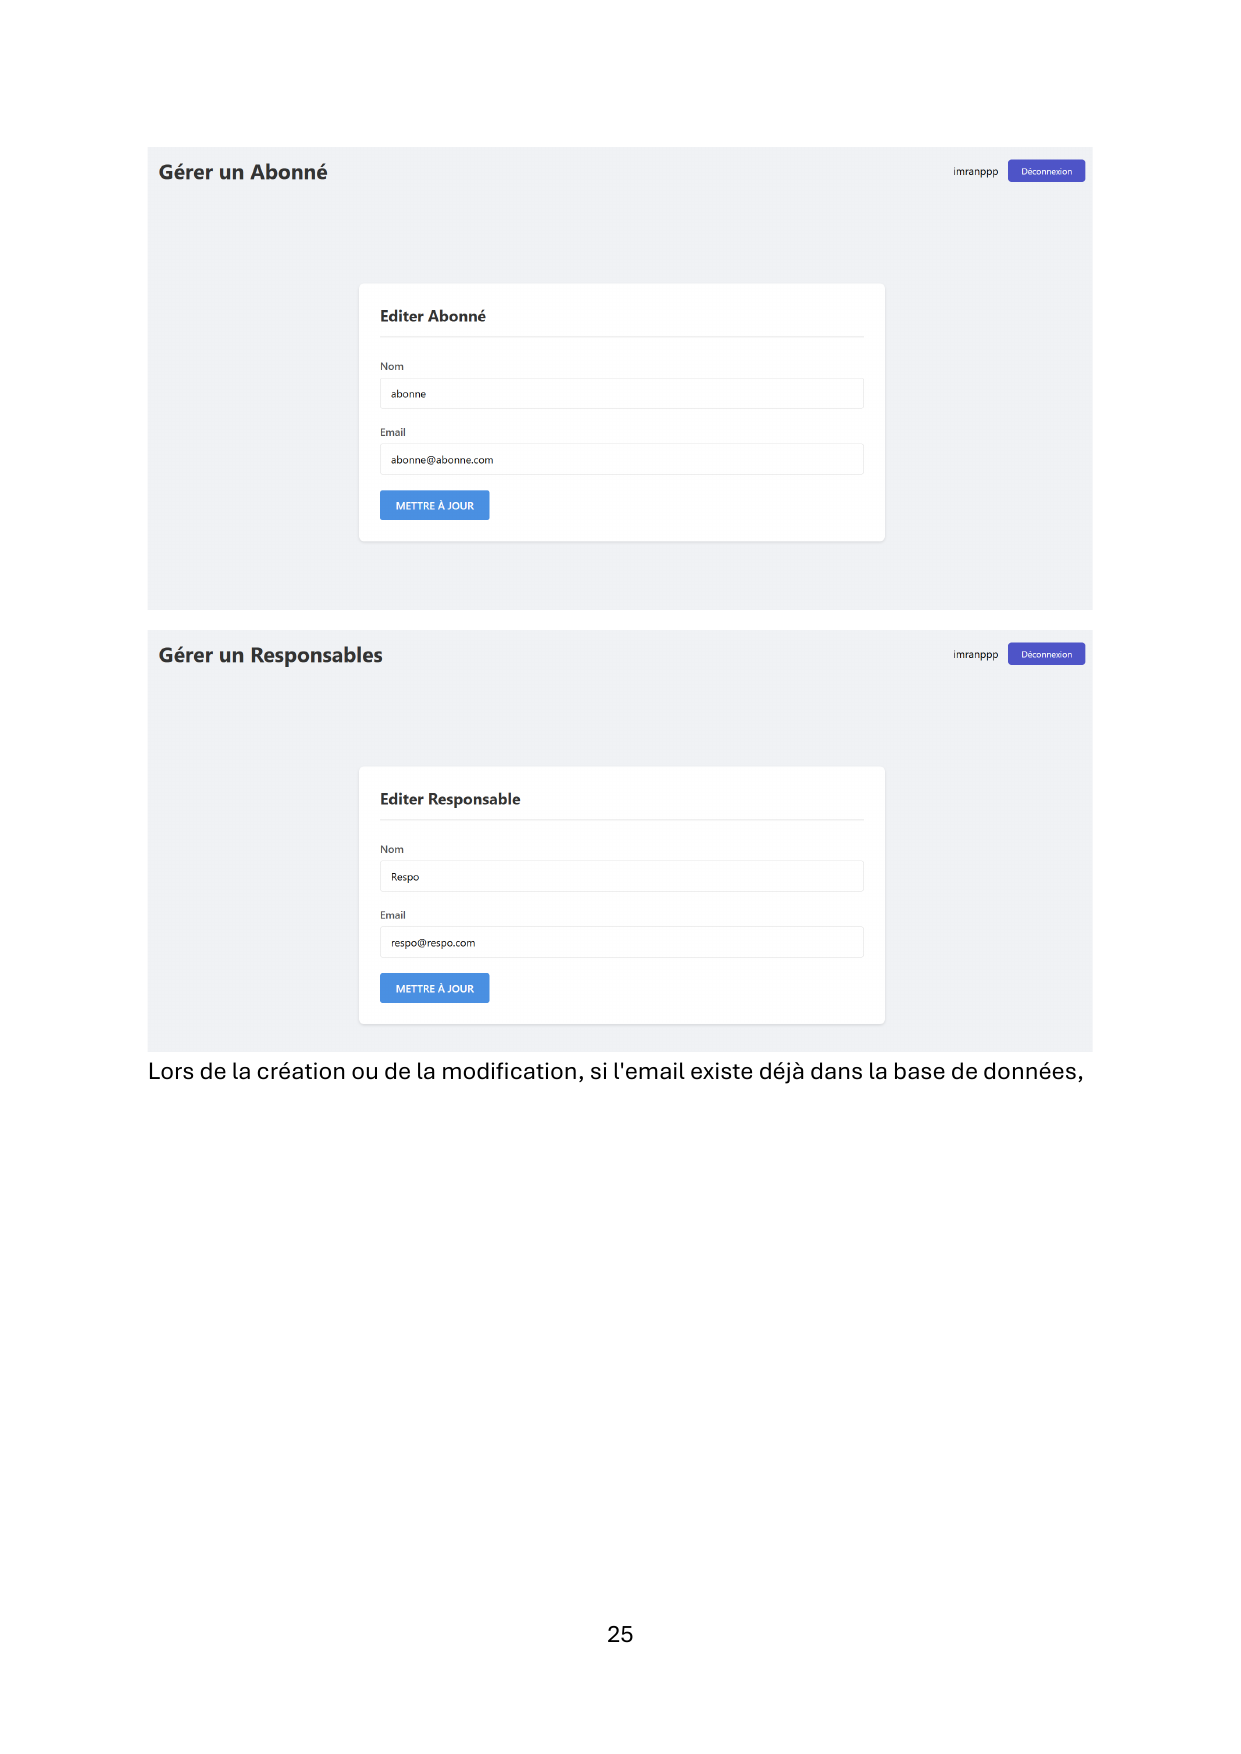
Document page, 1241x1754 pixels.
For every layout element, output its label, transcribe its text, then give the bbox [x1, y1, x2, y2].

picture [147, 630, 1093, 1052]
text Lors de la création ou de la modification, si l'email existe déjà dans la base de données, un message d'erreur s'affichera comme ceci. [148, 1052, 1093, 1086]
picture [147, 147, 1093, 610]
